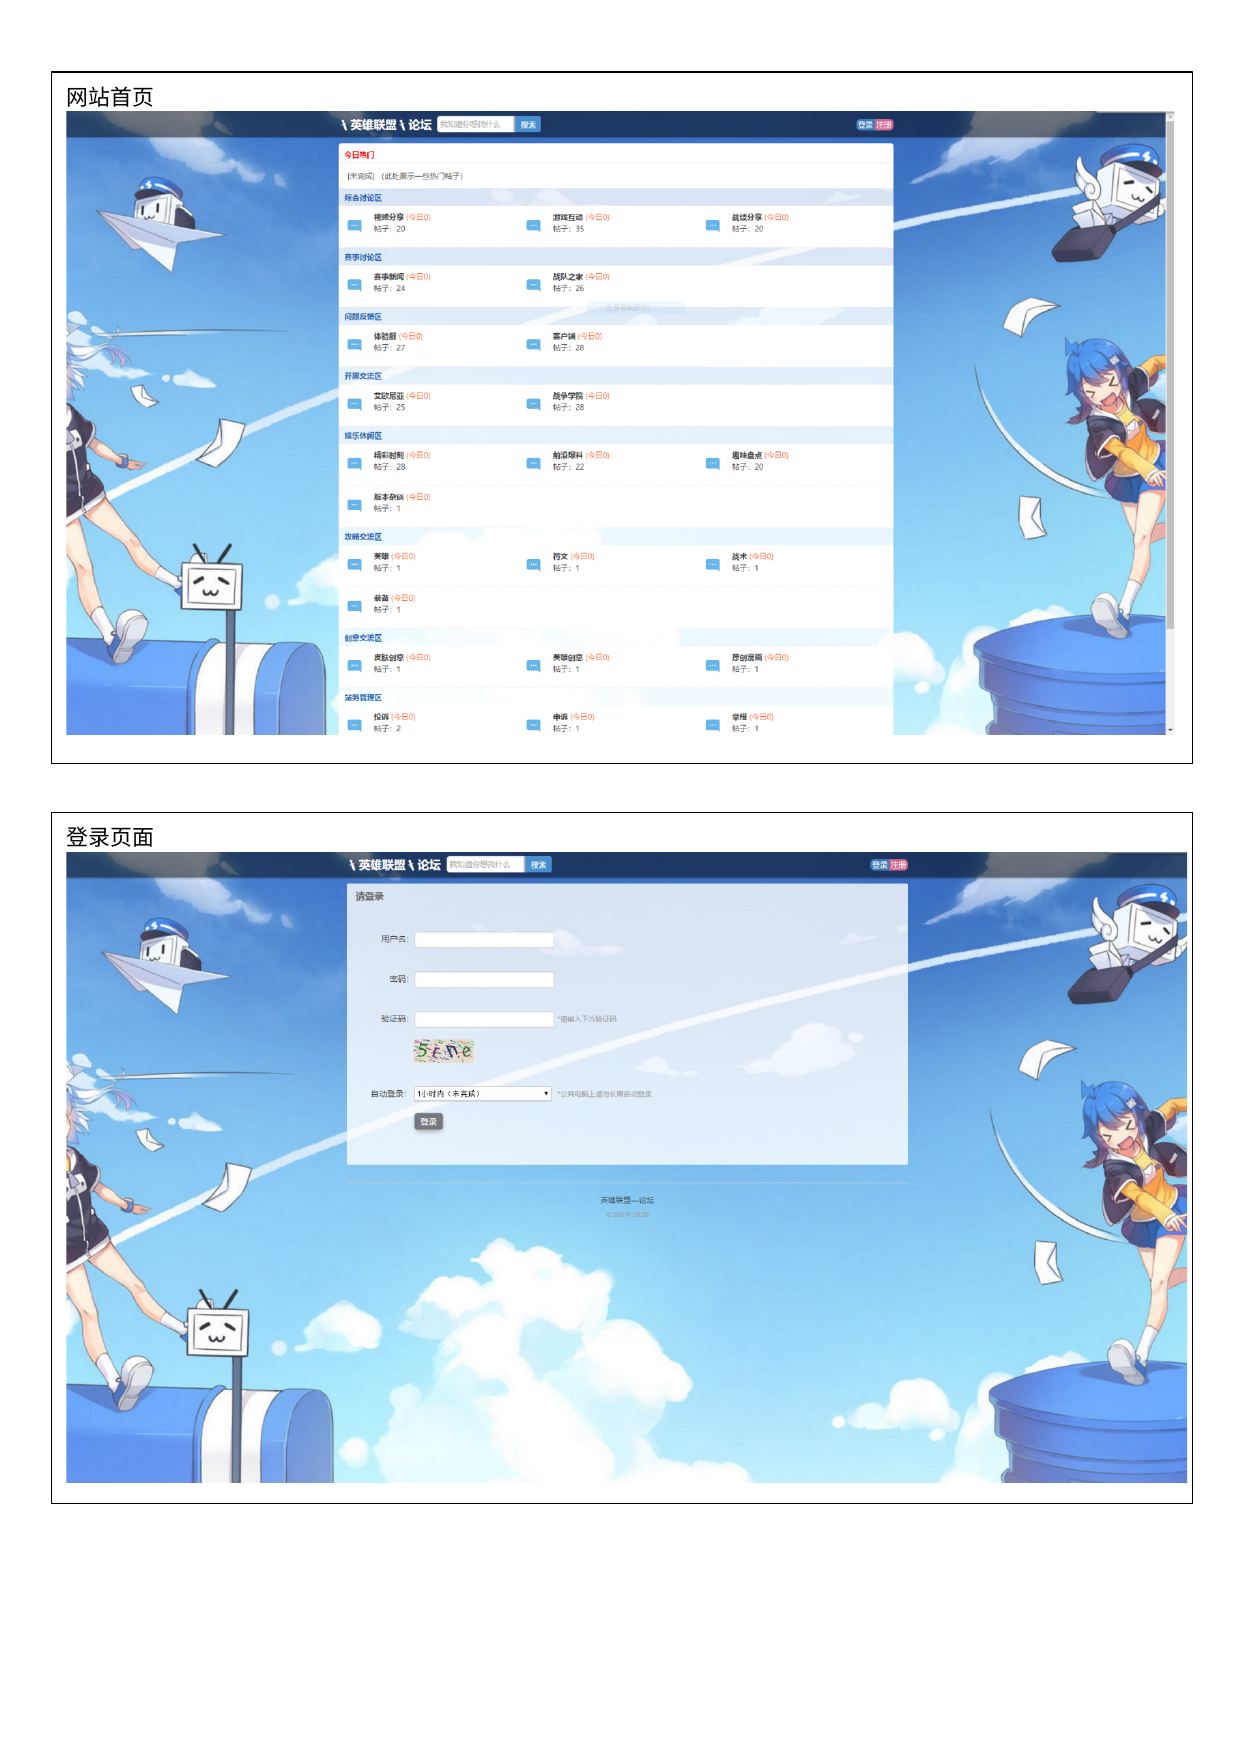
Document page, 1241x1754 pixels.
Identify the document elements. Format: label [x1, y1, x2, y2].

picture [66, 852, 1188, 1483]
picture [66, 111, 1175, 735]
